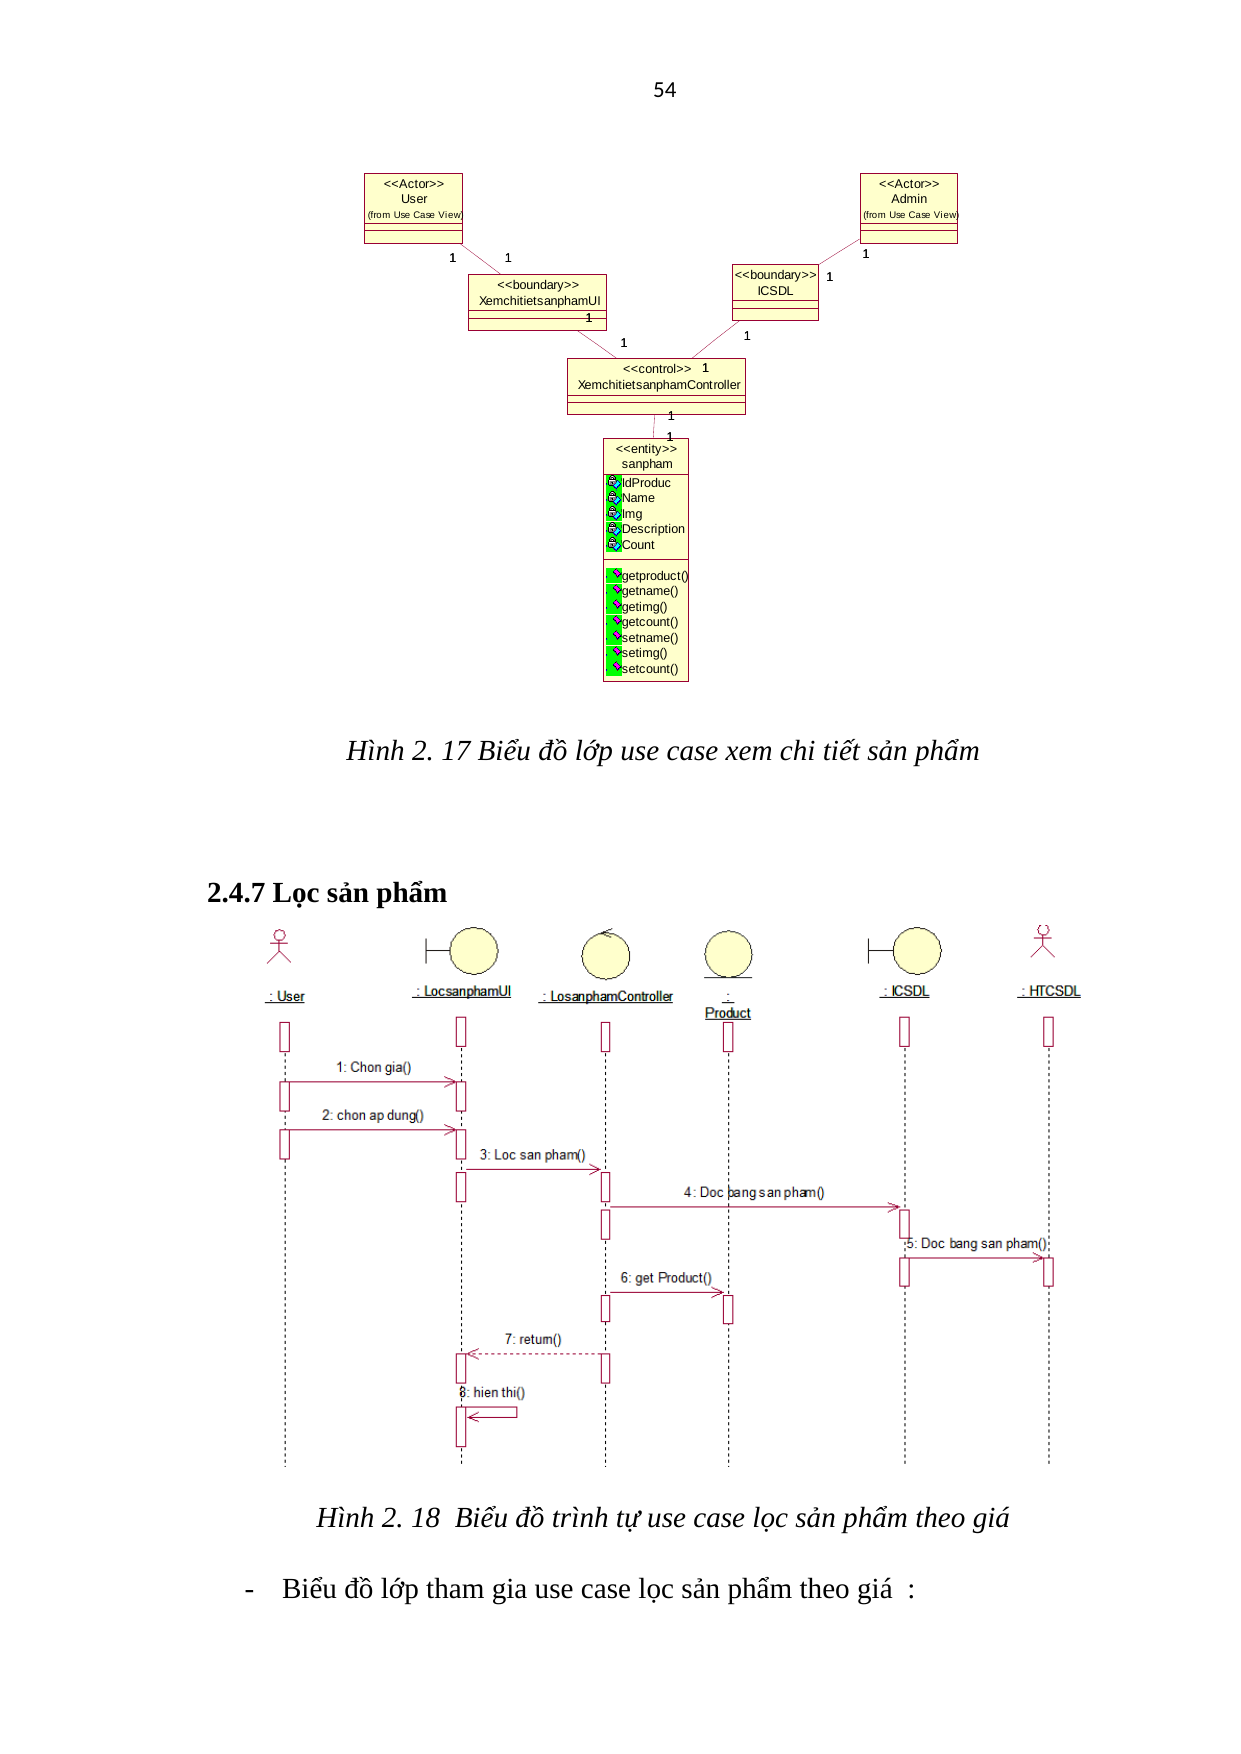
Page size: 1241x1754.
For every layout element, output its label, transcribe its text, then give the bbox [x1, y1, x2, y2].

subtitle 2.4.7 Lọc sản phẩm [207, 875, 1122, 908]
text Hình 2. 18 Biểu đồ trình tự use case lọc sản phẩm theo giá [207, 1500, 1122, 1534]
picture [244, 925, 1085, 1467]
text Hình 2. 17 Biểu đồ lớp use case xem chi tiết sản phẩm [207, 733, 1122, 766]
list Biểu đồ lớp tham gia use case lọc sản phẩm theo giá : [244, 1571, 1122, 1605]
